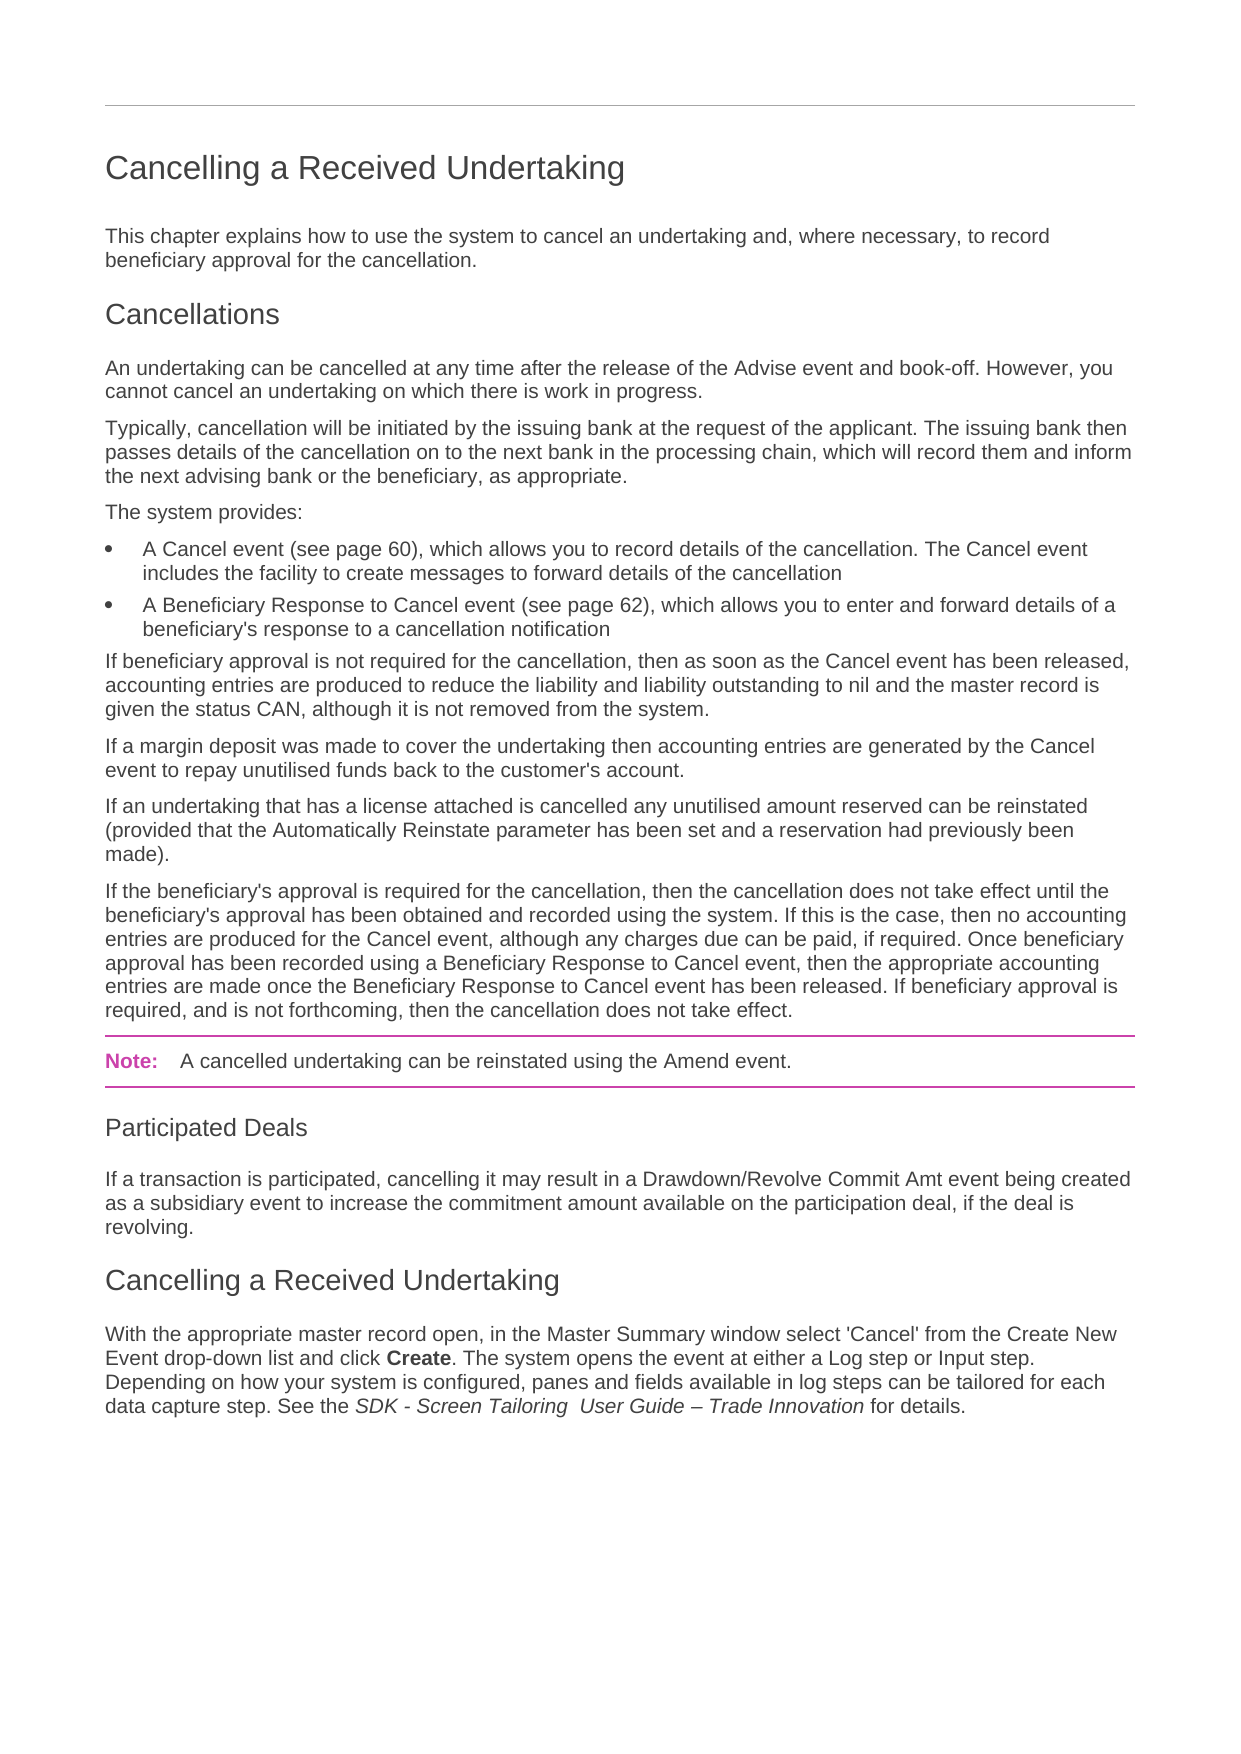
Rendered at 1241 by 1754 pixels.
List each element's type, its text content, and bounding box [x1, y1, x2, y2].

text An undertaking can be cancelled at any time after the release of the Advise event and book-off. However, you cannot cancel an undertaking on which there is work in progress. [105, 355, 1135, 403]
text If a margin deposit was made to cover the undertaking then accounting entries are generated by the Cancel event to repay unutilised funds back to the customer's account. [105, 734, 1135, 782]
text The system provides: [105, 500, 1135, 524]
subtitle Participated Deals [105, 1113, 1135, 1142]
text If a transaction is participated, cancelling it may result in a Drawdown/Revolve Commit Amt event being created as a subsidiary event to increase the commitment amount available on the participation deal, if the deal is revolving. [105, 1167, 1135, 1238]
text If the beneficiary's approval is required for the cancellation, then the cancellation does not take effect until the beneficiary's approval has been obtained and recorded using the system. If this is the case, then no accounting entries are produced for the Cancel event, although any charges due can be paid, if required. Once beneficiary approval has been recorded using a Beneficiary Response to Cancel event, then the appropriate accounting entries are made once the Beneficiary Response to Cancel event has been released. If beneficiary approval is required, and is not forthcoming, then the cancellation does not take effect. [105, 878, 1135, 1022]
text Typically, cancellation will be initiated by the issuing bank at the request of the applicant. The issuing bank then passes details of the cancellation on to the next bank in the processing chain, which will record them and inform the next advising bank or the beneficiary, as appropriate. [105, 416, 1135, 488]
text A Cancel event (see page 65), which allows you to record details of the cancellation. The Cancel event includes the facility to create messages to forward details of the cancellation [105, 537, 1135, 584]
text With the appropriate master record open, in the Master Summary window select 'Cancel' from the Create New Event drop-down list and click Create. The system opens the event at either a Log step or Input step. Depending on how your system is configured, panes and fields available in log steps can be tailored for each data capture step. See the SDK - Screen Tailoring User Guide – Trade Innovation for details. [105, 1322, 1135, 1418]
text If an undertaking that has a license attached is cancelled any unutilised amount reserved can be reinstated (provided that the Automatically Reinstate parameter has been set and a reservation had previously been made). [105, 794, 1135, 866]
text If beneficiary approval is not required for the cancellation, then as soon as the Cancel event has been released, accounting entries are produced to reduce the liability and liability outstanding to nil and the master record is given the status CAN, although it is not removed from the system. [105, 649, 1135, 721]
subtitle Cancellations [105, 297, 1135, 330]
subtitle Cancelling a Received Undertaking [105, 148, 1135, 186]
text This chapter explains how to use the system to cancel an undertaking and, where necessary, to record beneficiary approval for the cancellation. [105, 224, 1135, 272]
text A Beneficiary Response to Cancel event (see page 66), which allows you to enter and forward details of a beneficiary's response to a cancellation notification [105, 593, 1135, 641]
subtitle Cancelling a Received Undertaking [105, 1263, 1135, 1297]
text A cancelled undertaking can be reinstated using the Amend event. [105, 1037, 1135, 1086]
